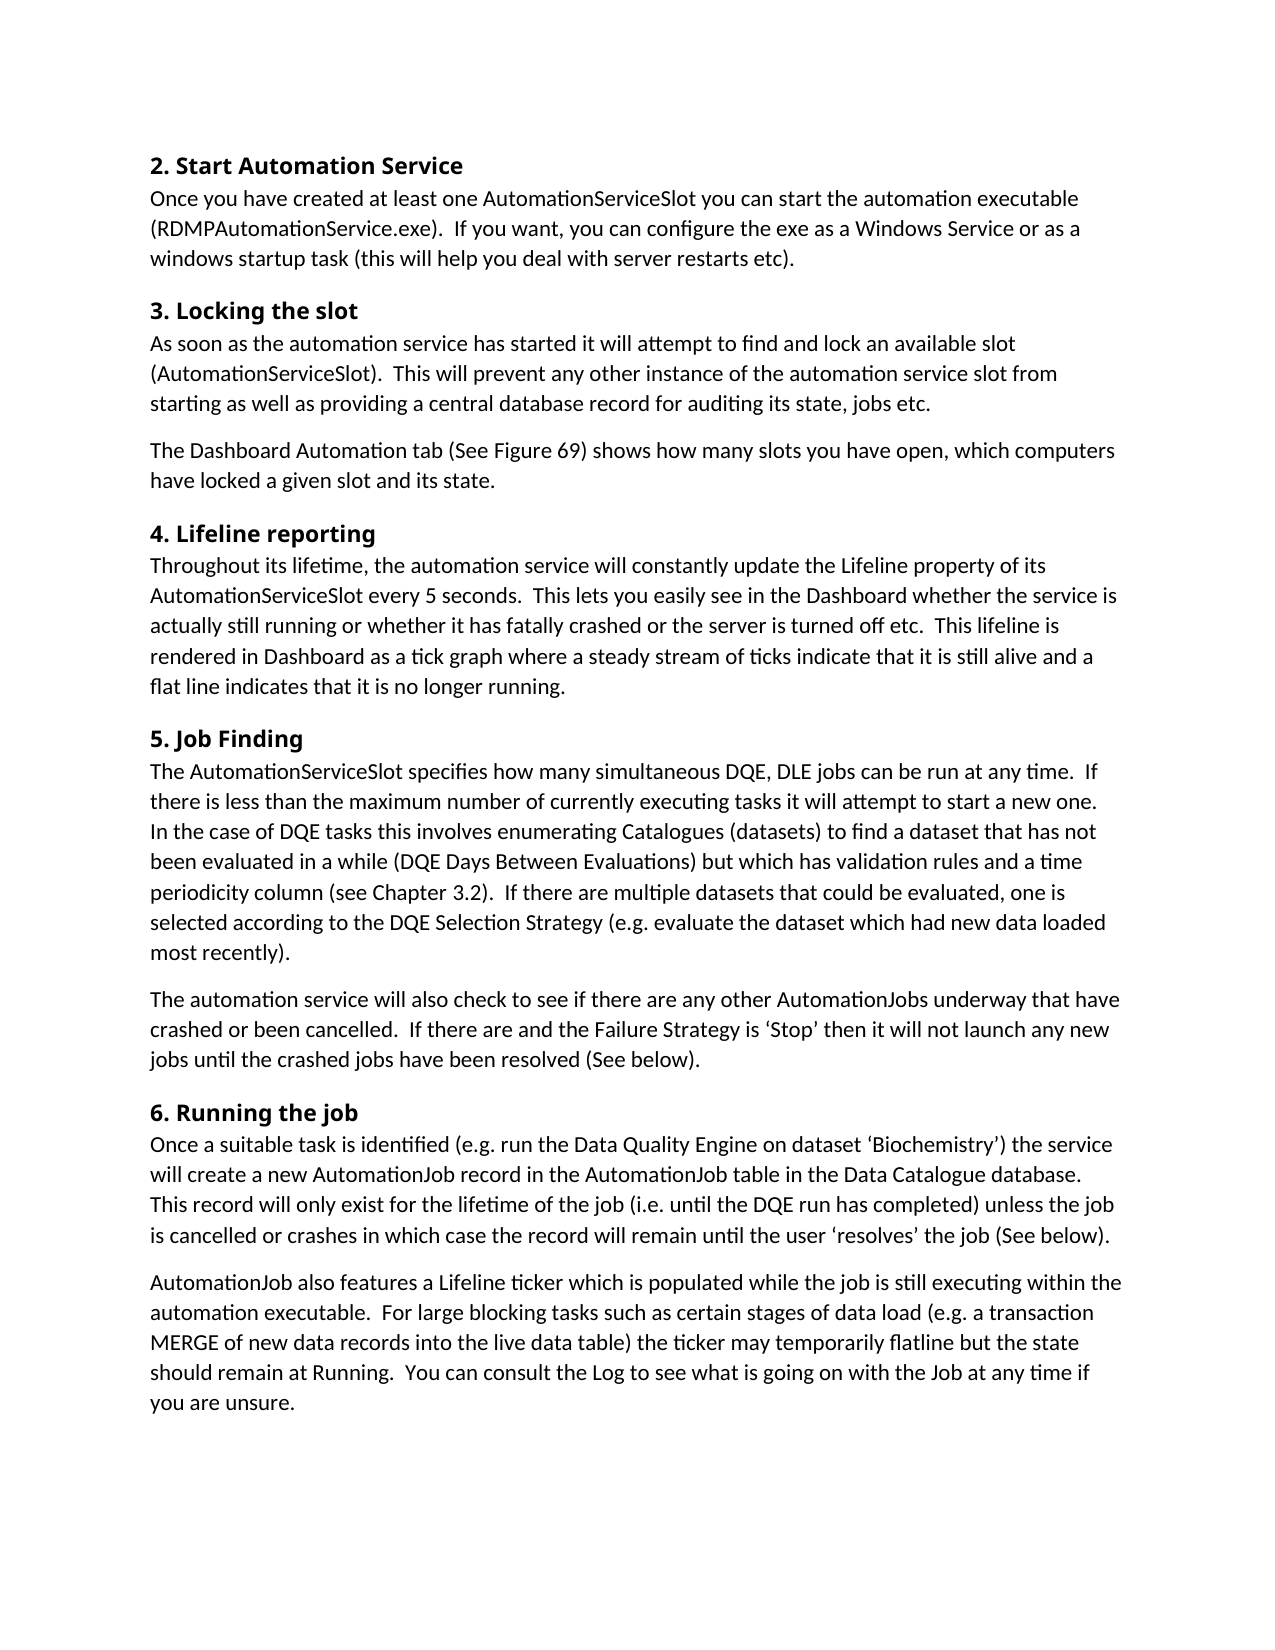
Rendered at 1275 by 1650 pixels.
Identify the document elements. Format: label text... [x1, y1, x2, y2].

text Once a suitable task is identified (e.g. run the Data Quality Engine on dataset ‘Biochemistry’) the service will create a new AutomationJob record in the AutomationJob table in the Data Catalogue database. This record will only exist for the lifetime of the job (i.e. until the DQE run has completed) unless the job is cancelled or crashes in which case the record will remain until the user ‘resolves’ the job (See below). [150, 1130, 1125, 1249]
subtitle 5. Job Finding [150, 723, 1125, 754]
text As soon as the automation service has started it will attempt to find and lock an available slot (AutomationServiceSlot). This will prevent any other instance of the automation service slot from starting as well as providing a central database record for auditing its state, jobs etc. [150, 329, 1125, 417]
subtitle 4. Lifeline reporting [150, 517, 1125, 549]
text AutomationJob also features a Lifeline ticker which is populated while the job is still executing within the automation executable. For large blocking tasks such as certain stages of data load (e.g. a transaction MERGE of new data records into the live data table) the ticker may temporarily flatline but the state should remain at Running. You can consult the Log to see what is going on with the Job at any time if you are unsure. [150, 1268, 1125, 1417]
subtitle 2. Start Automation Service [150, 150, 1125, 181]
text The automation service will also check to see if there are any other AutomationJobs underway that have crashed or been cancelled. If there are and the Failure Strategy is ‘Stop’ then it will not launch any new jobs until the crashed jobs have been resolved (See below). [150, 985, 1125, 1073]
text Throughout its lifetime, the automation service will constantly update the Lifeline property of its AutomationServiceSlot every 5 seconds. This lets you easily see in the Dashboard whether the service is actually still running or whether it has fatally crashed or the server is turned off etc. This lifeline is rendered in Dashboard as a tick graph where a steady stream of ticks indicate that it is still alive and a flat line indicates that it is no longer running. [150, 551, 1125, 700]
subtitle 3. Locking the slot [150, 295, 1125, 326]
subtitle 6. Running the job [150, 1096, 1125, 1128]
text The AutomationServiceSlot specifies how many simultaneous DQE, DLE jobs can be run at any time. If there is less than the maximum number of currently executing tasks it will attempt to start a new one. In the case of DQE tasks this involves enumerating Catalogues (datasets) to find a dataset that has not been evaluated in a while (DQE Days Between Evaluations) but which has validation rules and a time periodicity column (see Chapter 8.1). If there are multiple datasets that could be evaluated, one is selected according to the DQE Selection Strategy (e.g. evaluate the dataset which had new data loaded most recently). [150, 757, 1125, 966]
text Once you have created at least one AutomationServiceSlot you can start the automation executable (RDMPAutomationService.exe). If you want, you can configure the exe as a Windows Service or as a windows startup task (this will help you deal with server restarts etc). [150, 184, 1125, 272]
